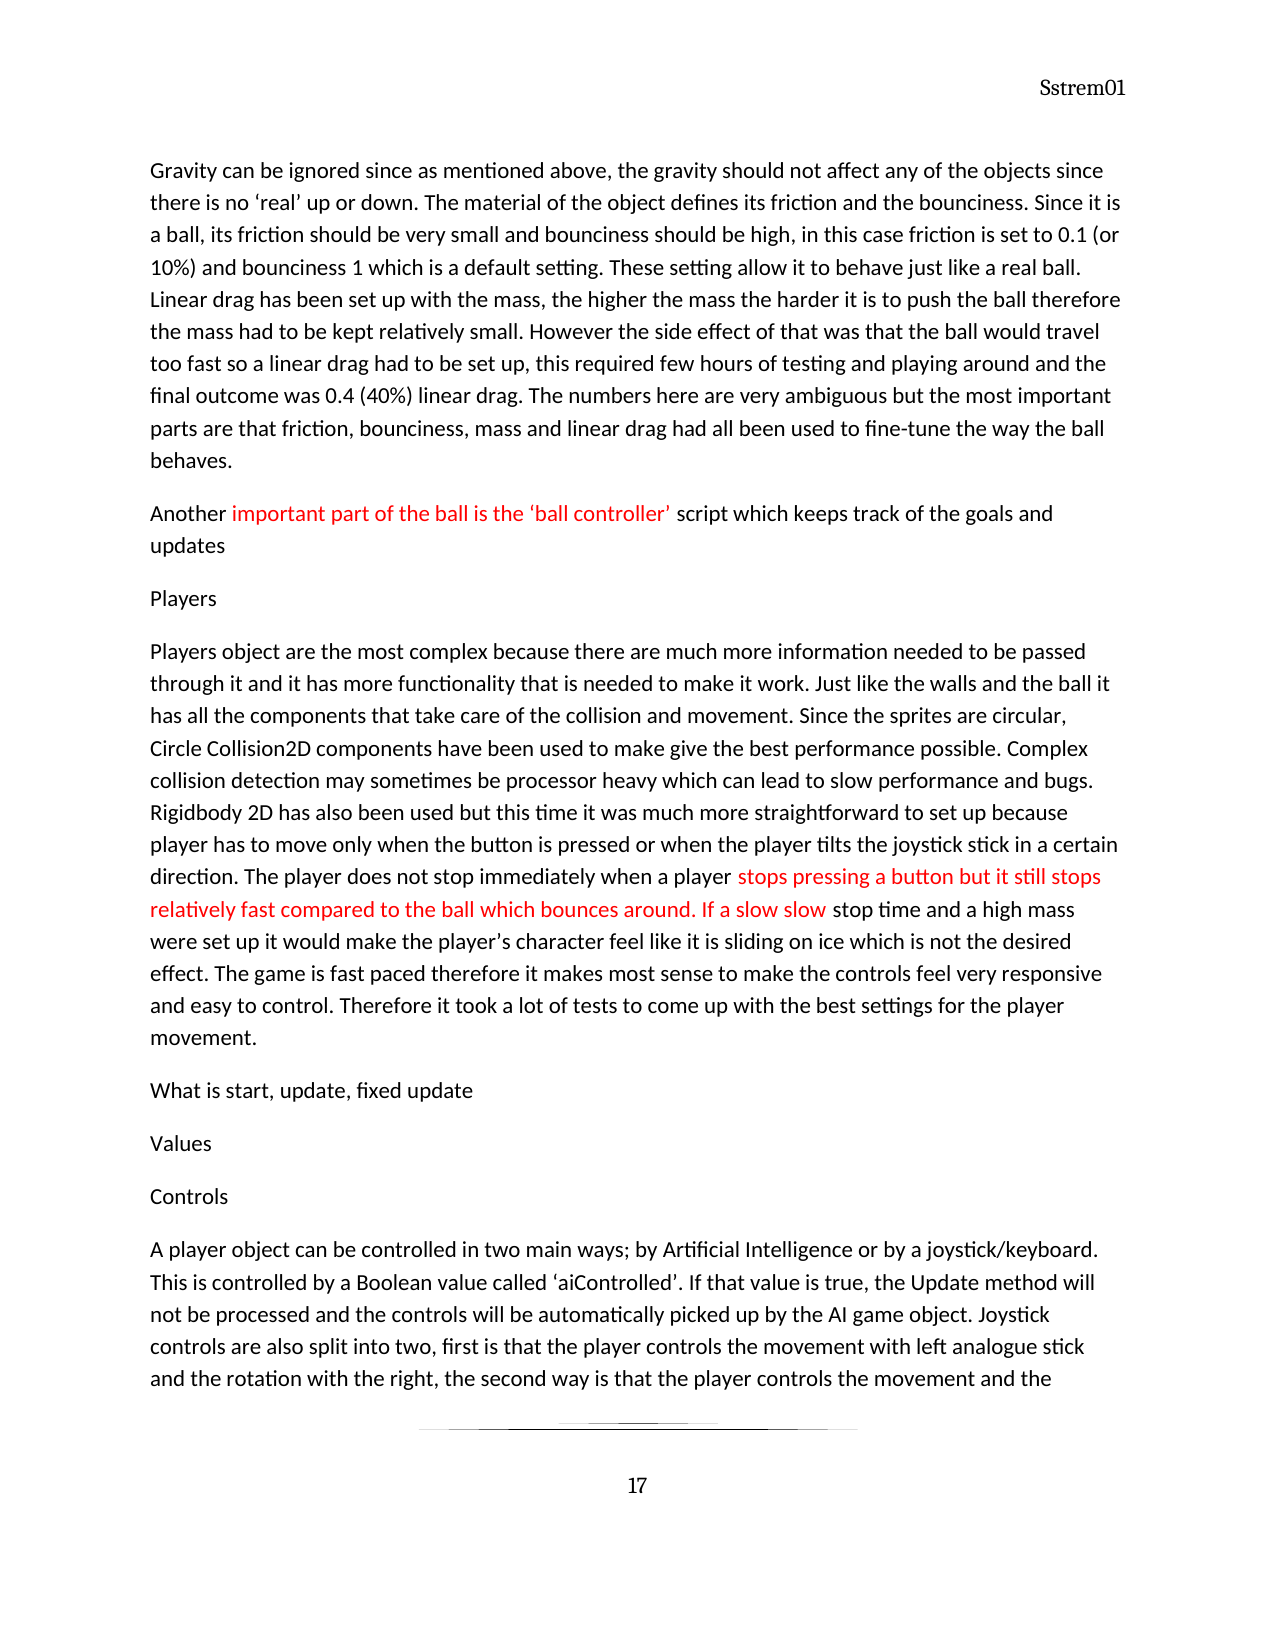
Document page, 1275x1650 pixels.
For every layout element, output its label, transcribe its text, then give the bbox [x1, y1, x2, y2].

text Players object are the most complex because there are much more information needed to be passed through it and it has more functionality that is needed to make it work. Just like the walls and the ball it has all the components that take care of the collision and movement. Since the sprites are circular, Circle Collision2D components have been used to make give the best performance possible. Complex collision detection may sometimes be processor heavy which can lead to slow performance and bugs. Rigidbody 2D has also been used but this time it was much more straightforward to set up because player has to move only when the button is pressed or when the player tilts the joystick stick in a certain direction. The player does not stop immediately when a player stops pressing a button but it still stops relatively fast compared to the ball which bounces around. If a slow slow stop time and a high mass were set up it would make the player’s character feel like it is sliding on ice which is not the desired effect. The game is fast paced therefore it makes most sense to make the controls feel very responsive and easy to control. Therefore it took a lot of tests to come up with the best settings for the player movement. [150, 637, 1125, 1051]
text Another important part of the ball is the ‘ball controller’ script which keeps track of the goals and updates [150, 499, 1125, 559]
text Controls [150, 1182, 1125, 1211]
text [150, 1236, 1125, 1392]
text Values [150, 1129, 1125, 1157]
text What is start, update, fixed update [150, 1076, 1125, 1104]
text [150, 156, 1125, 474]
text Players [150, 584, 1125, 612]
